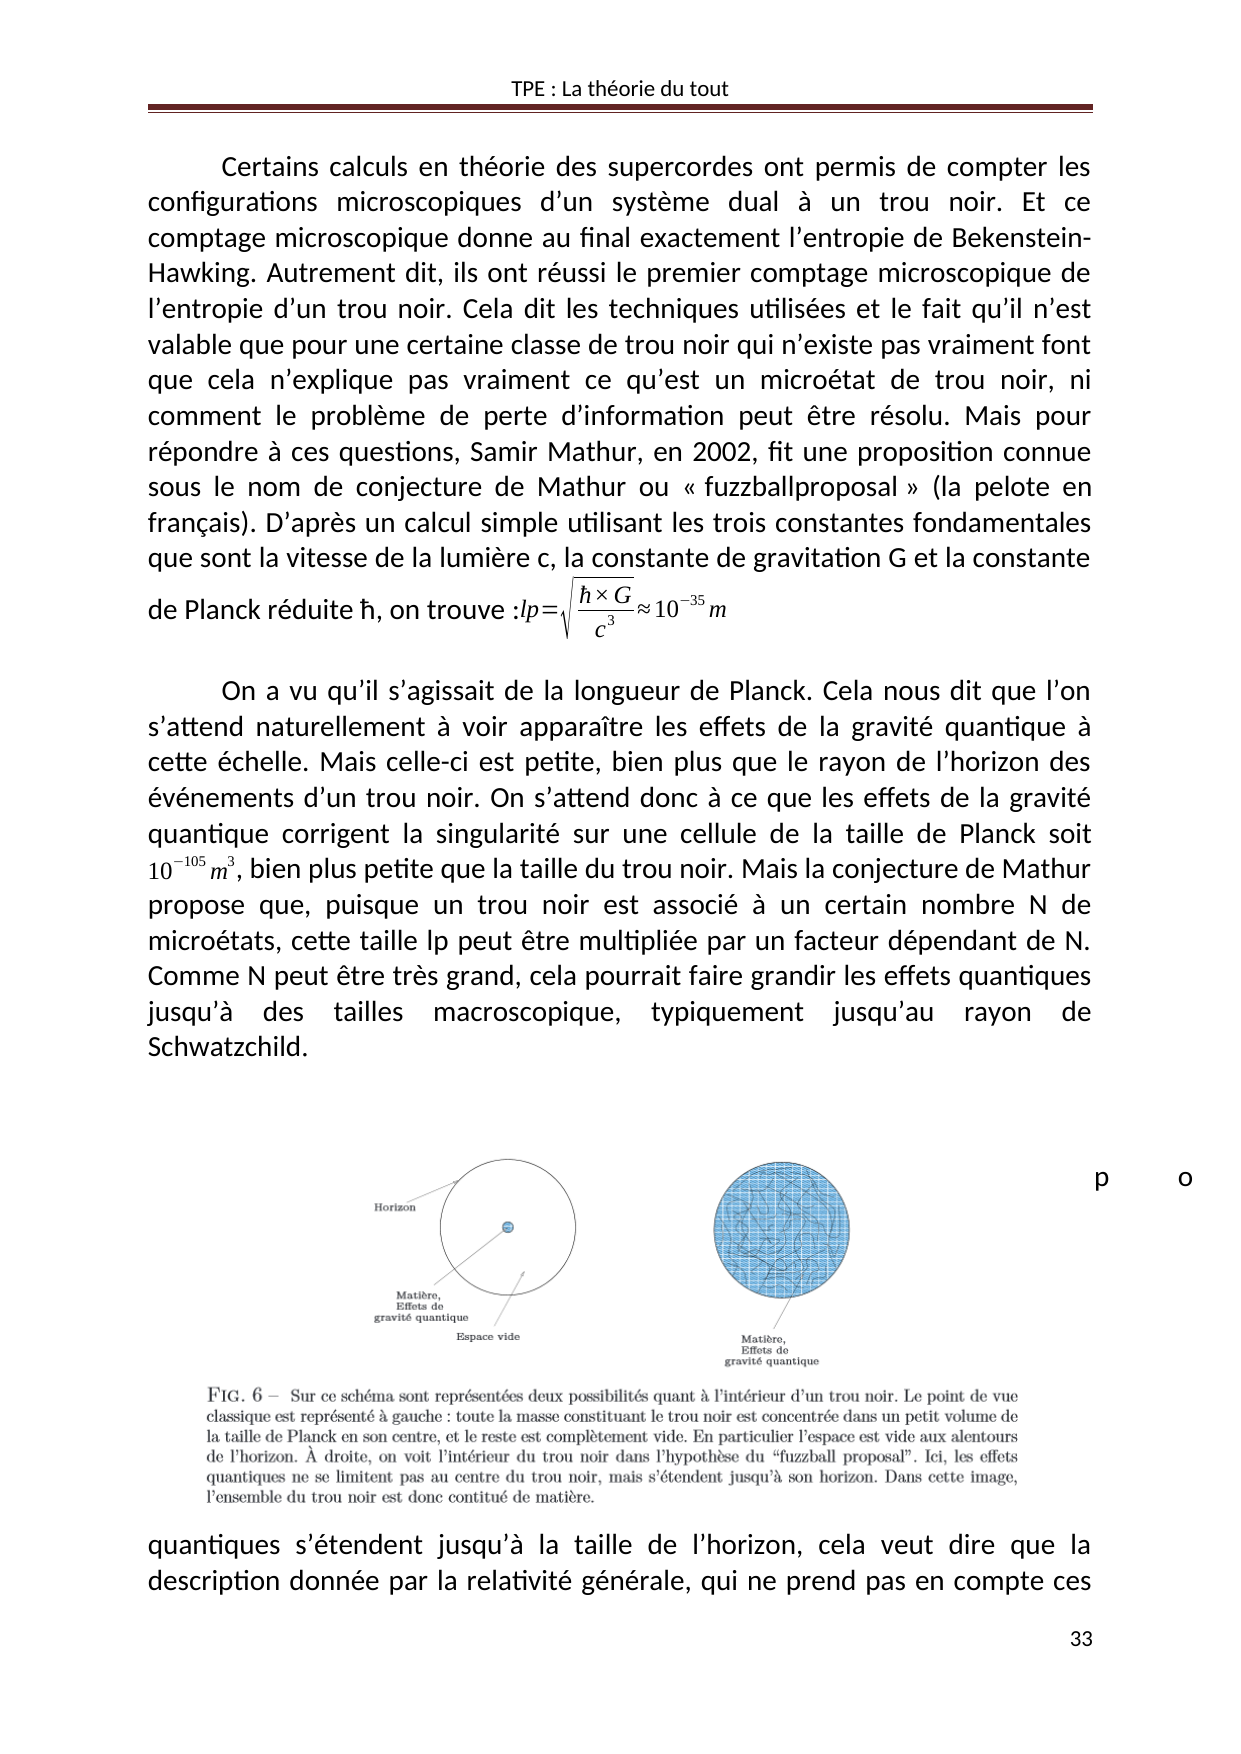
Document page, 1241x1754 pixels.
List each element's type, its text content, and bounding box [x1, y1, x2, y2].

text On a vu qu’il s’agissait de la longueur de Planck. Cela nous dit que l’on s’attend naturellement à voir apparaître les effets de la gravité quantique à cette échelle. Mais celle-ci est petite, bien plus que le rayon de l’horizon des événements d’un trou noir. On s’attend donc à ce que les effets de la gravité quantique corrigent la singularité sur une cellule de la taille de Planck soit , bien plus petite que la taille du trou noir. Mais la conjecture de Mathur propose que, puisque un trou noir est associé à un certain nombre N de microétats, cette taille lp peut être multipliée par un facteur dépendant de N. Comme N peut être très grand, cela pourrait faire grandir les effets quantiques jusqu’à des tailles macroscopique, typiquement jusqu’au rayon de Schwatzchild. [148, 672, 1093, 1064]
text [148, 1158, 1093, 1597]
picture [192, 1127, 1048, 1526]
text Certains calculs en théorie des supercordes ont permis de compter les configurations microscopiques d’un système dual à un trou noir. Et ce comptage microscopique donne au final exactement l’entropie de Bekenstein-Hawking. Autrement dit, ils ont réussi le premier comptage microscopique de l’entropie d’un trou noir. Cela dit les techniques utilisées et le fait qu’il n’est valable que pour une certaine classe de trou noir qui n’existe pas vraiment font que cela n’explique pas vraiment ce qu’est un microétat de trou noir, ni comment le problème de perte d’information peut être résolu. Mais pour répondre à ces questions, Samir Mathur, en 2002, fit une proposition connue sous le nom de conjecture de Mathur ou « fuzzballproposal » (la pelote en français). D’après un calcul simple utilisant les trois constantes fondamentales que sont la vitesse de la lumière c, la constante de gravitation G et la constante de Planck réduite ħ, on trouve : [148, 148, 1093, 643]
